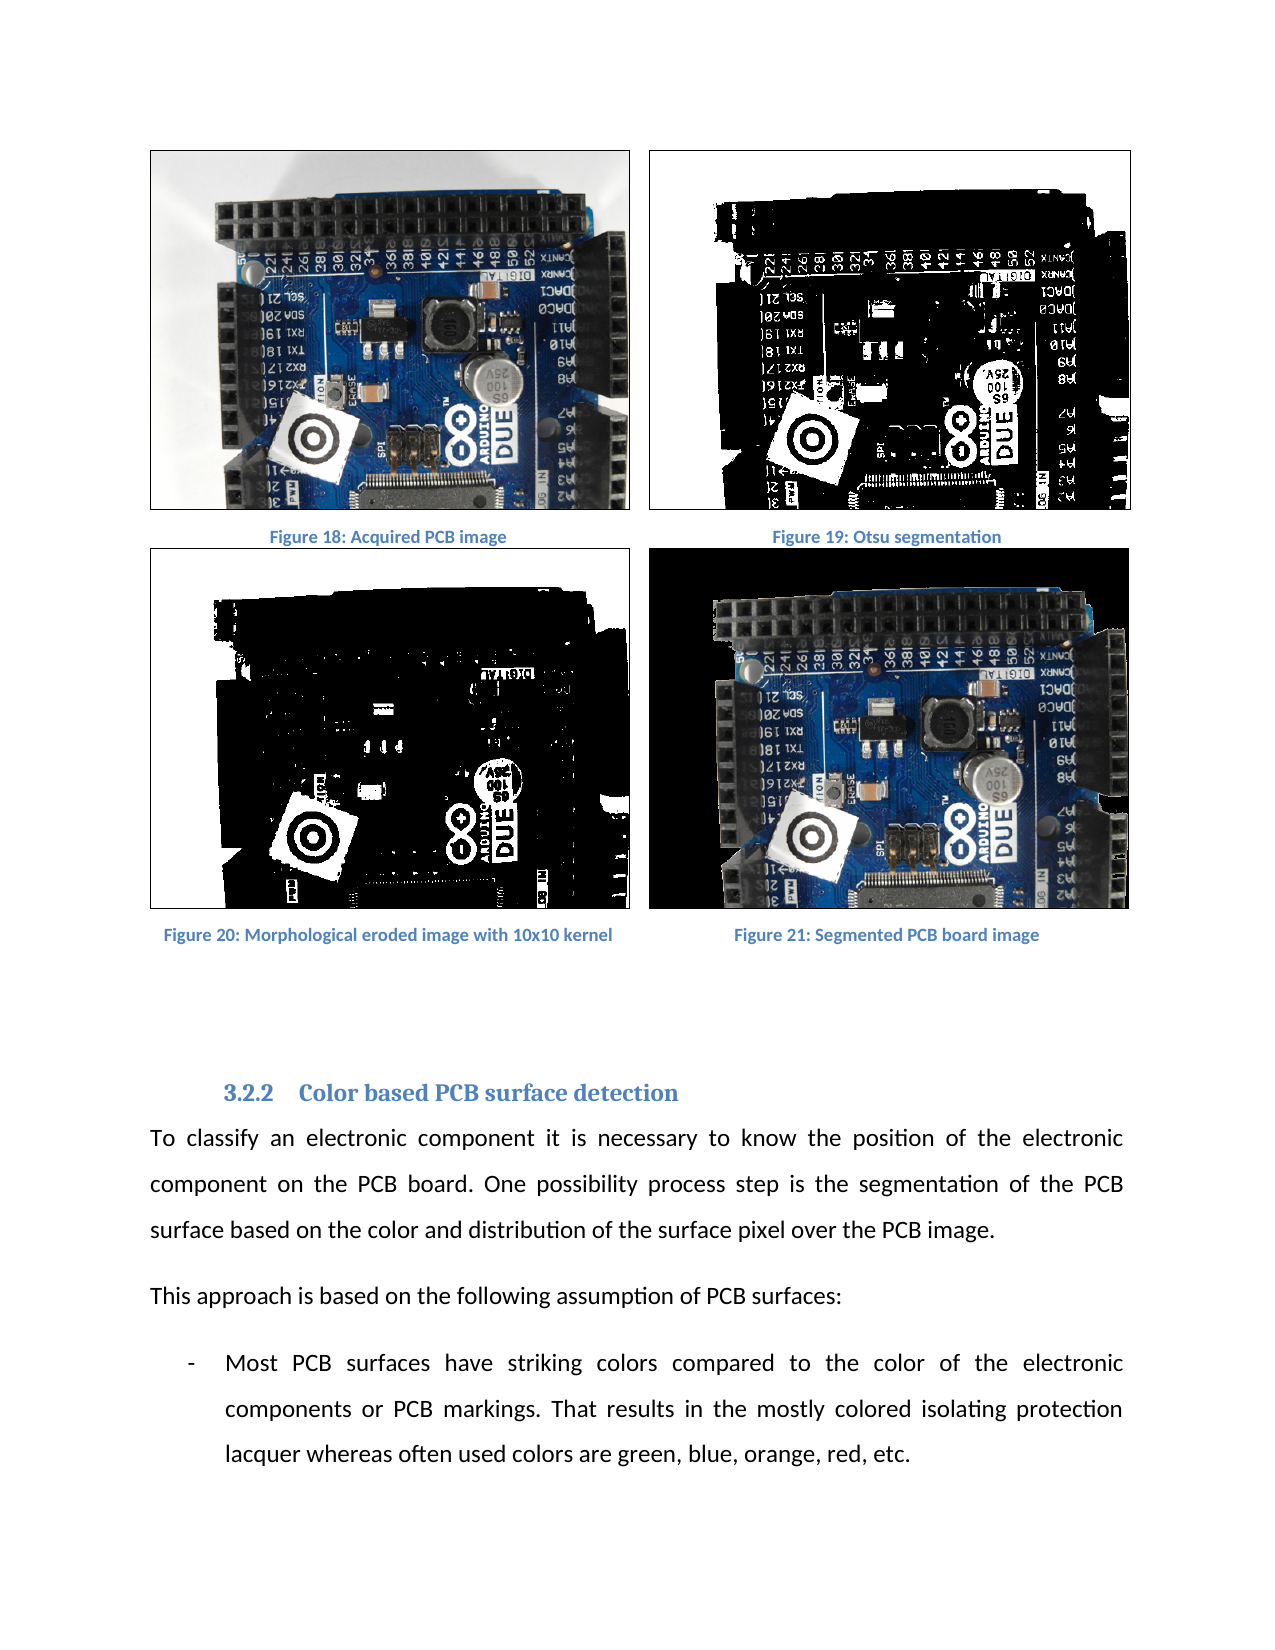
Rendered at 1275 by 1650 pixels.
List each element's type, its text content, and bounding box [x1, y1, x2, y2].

subtitle Color based PCB surface detection [224, 1079, 1125, 1108]
picture [151, 151, 629, 509]
picture [650, 151, 1130, 509]
picture [151, 549, 629, 908]
list Most PCB surfaces have striking colors compared to the color of the electronic components or PCB markings. That results in the mostly colored isolating protection lacquer whereas often used colors are green, blue, orange, red, etc. [187, 1347, 1125, 1469]
picture [650, 549, 1128, 908]
text To classify an electronic component it is necessary to know the position of the electronic component on the PCB board. One possibility process step is the segmentation of the PCB surface based on the color and distribution of the surface pixel over the PCB image. [150, 1122, 1125, 1244]
text This approach is based on the following assumption of PCB surfaces: [150, 1281, 1125, 1311]
